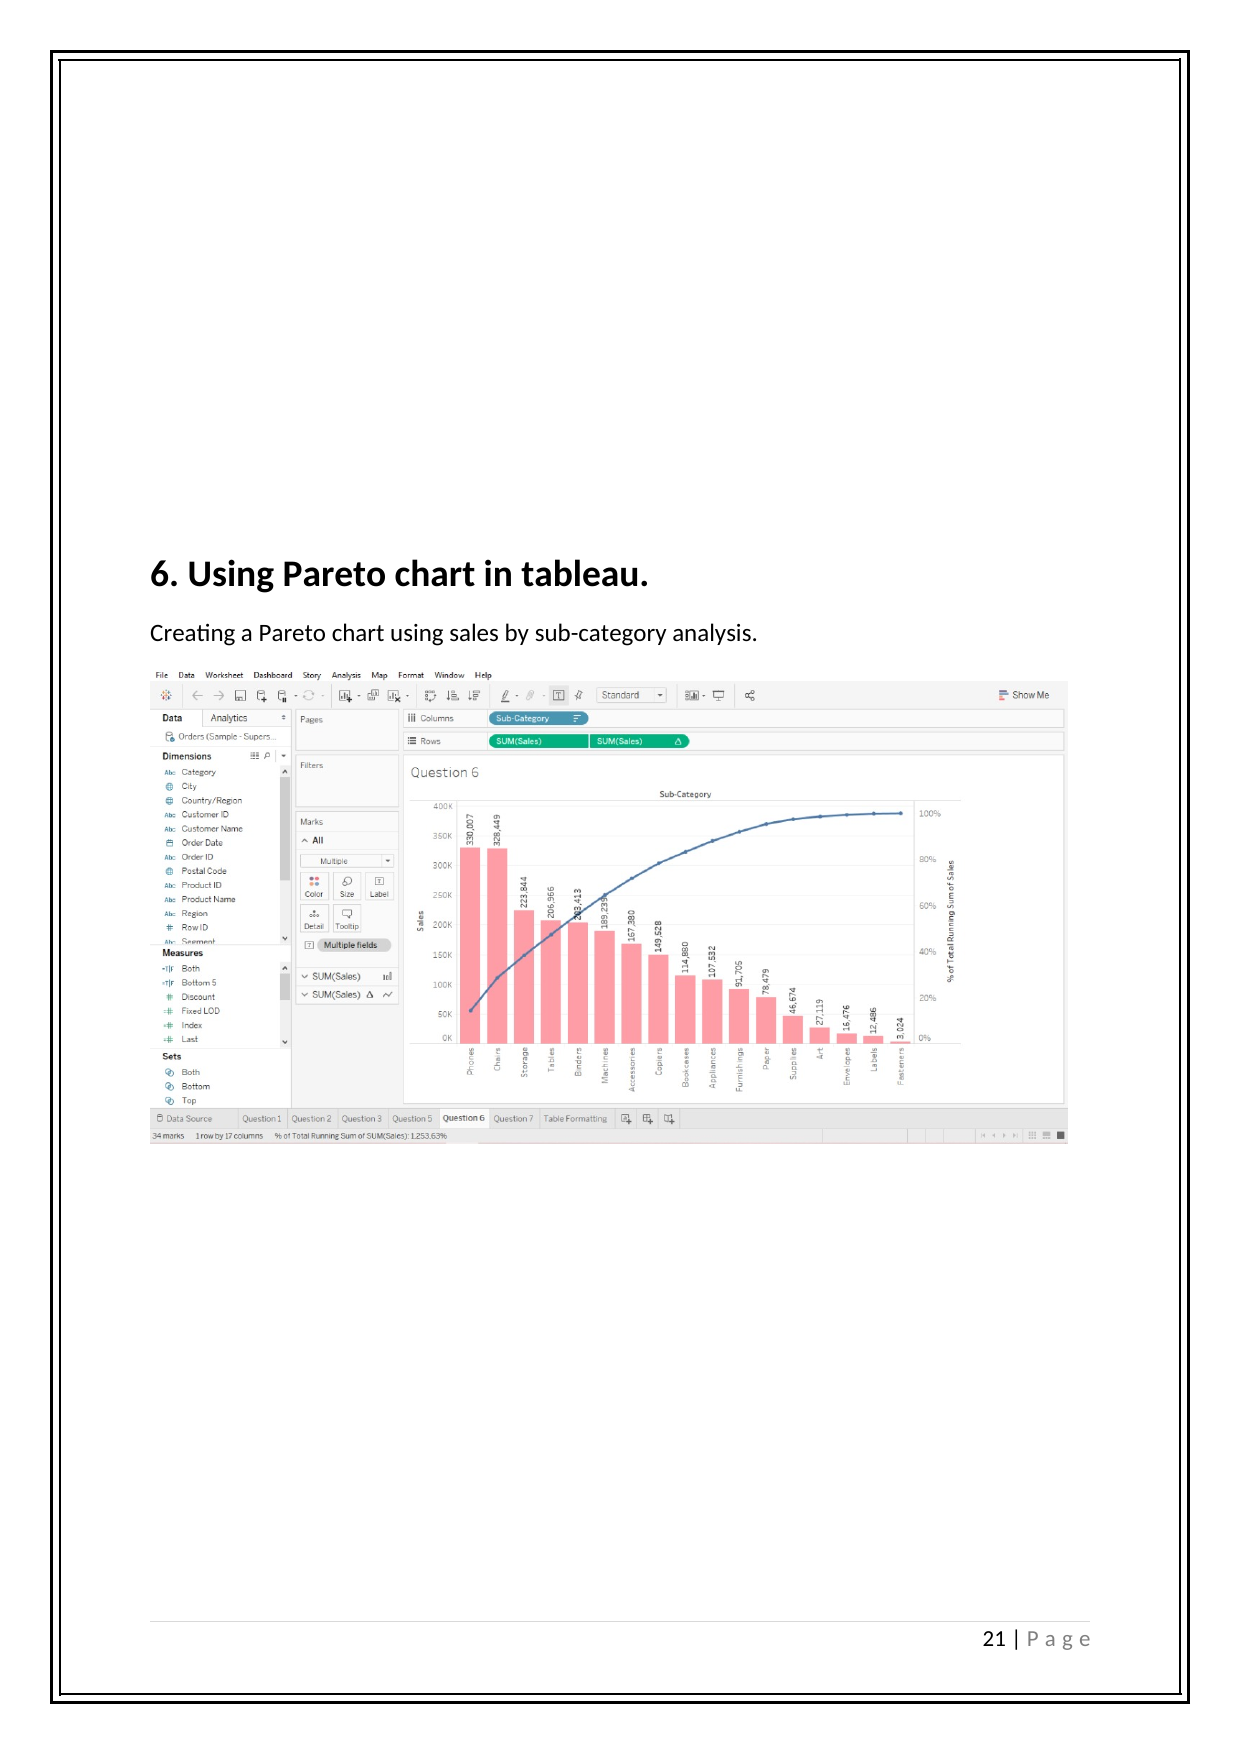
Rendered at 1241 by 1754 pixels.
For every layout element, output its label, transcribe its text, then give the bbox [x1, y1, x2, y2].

text Creating a Pareto chart using sales by sub-category analysis. [150, 617, 1090, 647]
text 6. Using Pareto chart in tableau. [150, 550, 1090, 596]
picture [150, 670, 1068, 1144]
